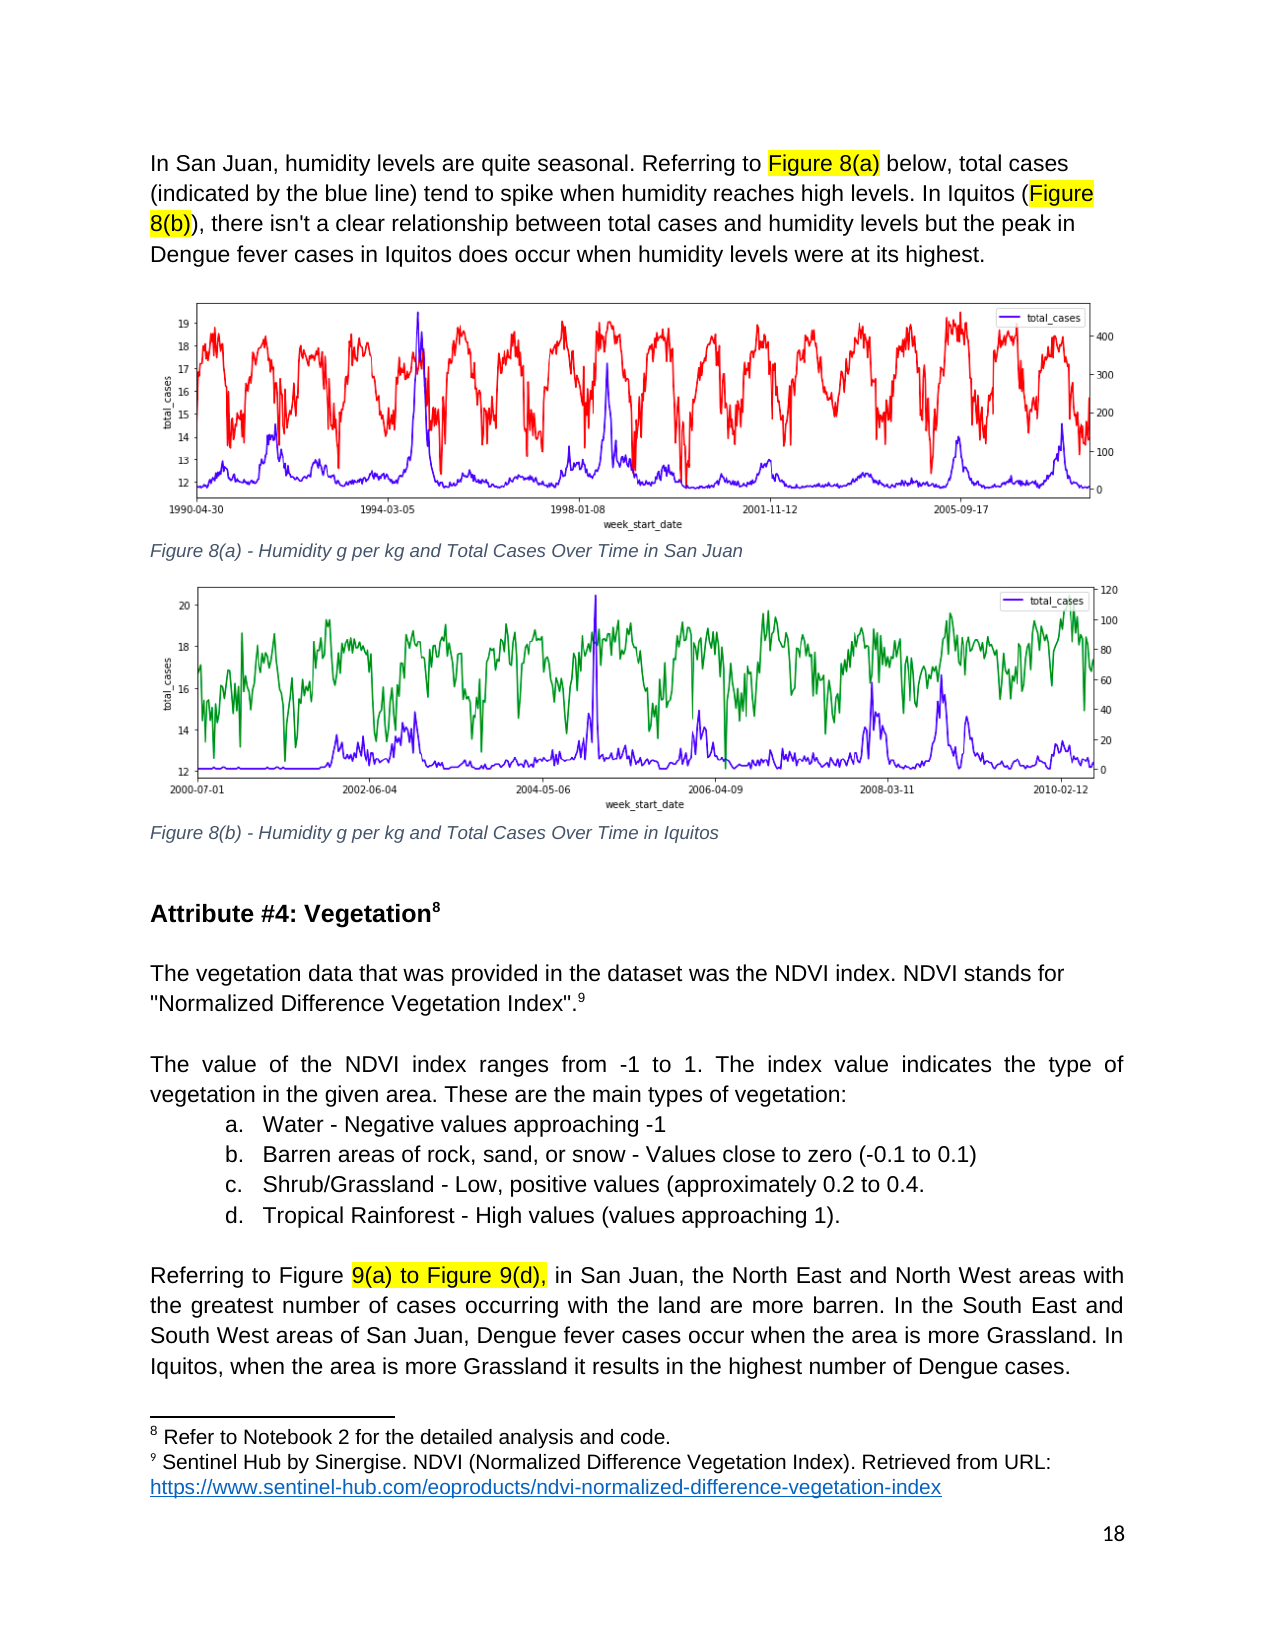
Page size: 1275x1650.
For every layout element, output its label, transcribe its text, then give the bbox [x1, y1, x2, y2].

picture [150, 582, 1125, 819]
text The value of the NDVI index ranges from -1 to 1. The index value indicates the type of vegetation in the given area. These are the main types of vegetation: [150, 1051, 1125, 1107]
text c. Shrub/Grassland - Low, positive values (approximately 0.2 to 0.4. [225, 1171, 1125, 1198]
subtitle Attribute #4: Vegetation [150, 899, 1125, 927]
text Referring to Figure 9(a) to Figure 9(d), in San Juan, the North East and North West areas with the greatest number of cases occurring with the land are more barren. In the South East and South West areas of San Juan, Dengue fever cases occur when the area is more Grassland. In Iquitos, when the area is more Grassland it results in the highest number of Dengue cases. [150, 1262, 1125, 1379]
text b. Barren areas of rock, sand, or snow - Values close to zero (-0.1 to 0.1) [225, 1141, 1125, 1168]
text The vegetation data that was provided in the dataset was the NDVI index. NDVI stands for "Normalized Difference Vegetation Index". [150, 960, 1125, 1017]
picture [150, 301, 1125, 537]
text d. Tropical Rainforest - High values (values approaching 1). [225, 1202, 1125, 1228]
text Figure 8(a) - Humidity g per kg and Total Cases Over Time in San Juan [150, 540, 1125, 562]
text In San Juan, humidity levels are quite seasonal. Referring to Figure 8(a) below, total cases (indicated by the blue line) tend to spike when humidity reaches high levels. In Iquitos (Figure 8(b)), there isn't a clear relationship between total cases and humidity levels but the peak in Dengue fever cases in Iquitos does occur when humidity levels were at its highest. [150, 150, 1125, 267]
text Figure 8(b) - Humidity g per kg and Total Cases Over Time in Iquitos [150, 822, 1125, 843]
text a. Water - Negative values approaching -1 [225, 1111, 1125, 1137]
